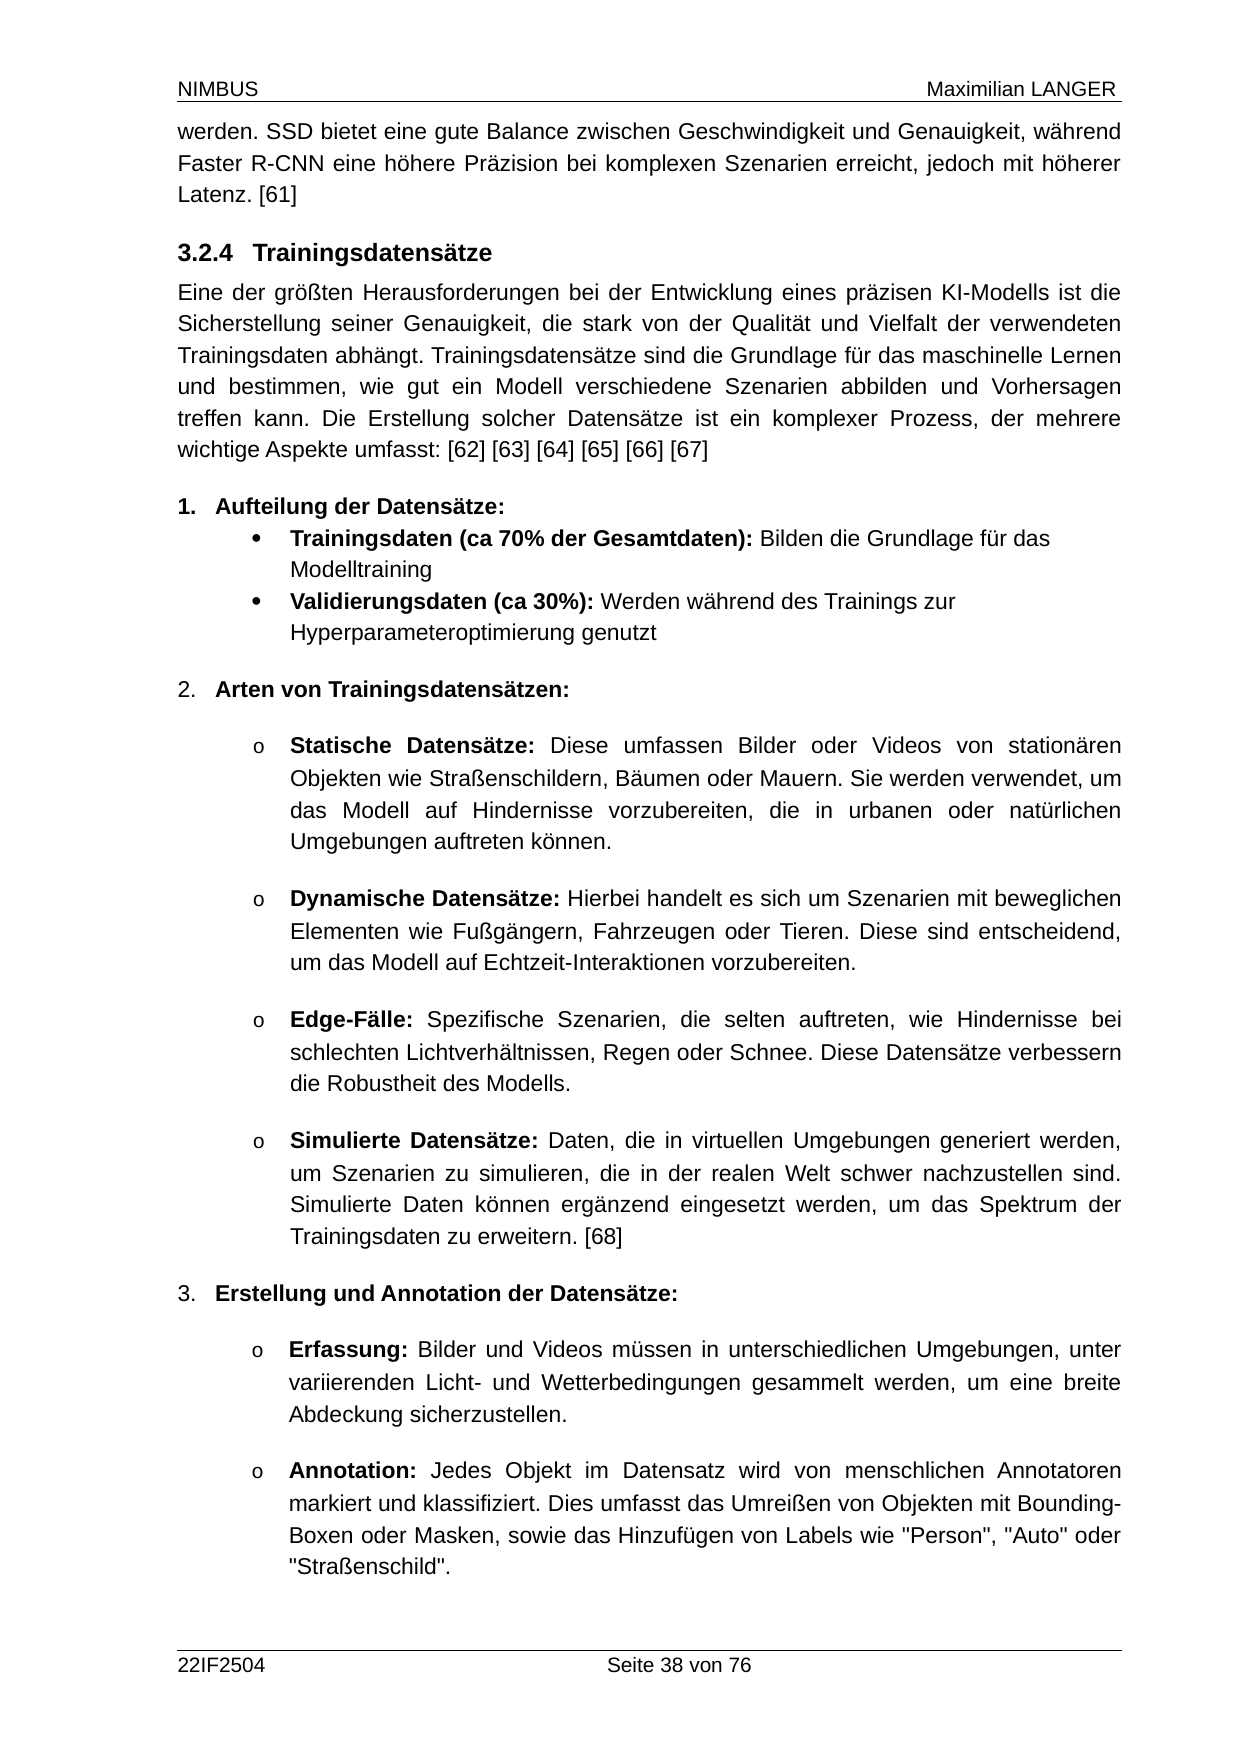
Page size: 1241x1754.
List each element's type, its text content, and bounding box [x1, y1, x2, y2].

list Dynamische Datensätze: Hierbei handelt es sich um Szenarien mit beweglichen Elementen wie Fußgängern, Fahrzeugen oder Tieren. Diese sind entscheidend, um das Modell auf Echtzeit-Interaktionen vorzubereiten. [252, 885, 1122, 976]
list Trainingsdaten (ca 70% der Gesamtdaten): Bilden die Grundlage für das Modelltraining [252, 524, 1122, 582]
text Eine der größten Herausforderungen bei der Entwicklung eines präzisen KI-Modells ist die Sicherstellung seiner Genauigkeit, die stark von der Qualität und Vielfalt der verwendeten Trainingsdaten abhängt. Trainingsdatensätze sind die Grundlage für das maschinelle Lernen und bestimmen, wie gut ein Modell verschiedene Szenarien abbilden und Vorhersagen treffen kann. Die Erstellung solcher Datensätze ist ein komplexer Prozess, der mehrere wichtige Aspekte umfasst: [177, 278, 1122, 463]
list Erfassung: Bilder und Videos müssen in unterschiedlichen Umgebungen, unter variierenden Licht- und Wetterbedingungen gesammelt werden, um eine breite Abdeckung sicherzustellen. [251, 1336, 1122, 1427]
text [177, 118, 1122, 208]
list Statische Datensätze: Diese umfassen Bilder oder Videos von stationären Objekten wie Straßenschildern, Bäumen oder Mauern. Sie werden verwendet, um das Modell auf Hindernisse vorzubereiten, die in urbanen oder natürlichen Umgebungen auftreten können. [252, 732, 1122, 855]
list Aufteilung der Datensätze: [177, 493, 1122, 519]
list Edge-Fälle: Spezifische Szenarien, die selten auftreten, wie Hindernisse bei schlechten Lichtverhältnissen, Regen oder Schnee. Diese Datensätze verbessern die Robustheit des Modells. [252, 1006, 1122, 1097]
list Simulierte Datensätze: Daten, die in virtuellen Umgebungen generiert werden, um Szenarien zu simulieren, die in der realen Welt schwer nachzustellen sind. Simulierte Daten können ergänzend eingesetzt werden, um das Spektrum der Trainingsdaten zu erweitern. [252, 1127, 1122, 1249]
list Annotation: Jedes Objekt im Datensatz wird von menschlichen Annotatoren markiert und klassifiziert. Dies umfasst das Umreißen von Objekten mit Bounding-Boxen oder Masken, sowie das Hinzufügen von Labels wie "Person", "Auto" oder "Straßenschild". [251, 1457, 1122, 1579]
list Erstellung und Annotation der Datensätze: [177, 1279, 1122, 1306]
list Arten von Trainingsdatensätzen: [177, 676, 1122, 702]
list Validierungsdaten (ca 30%): Werden während des Trainings zur Hyperparameteroptimierung genutzt [252, 588, 1122, 646]
subtitle Trainingsdatensätze [177, 238, 1122, 267]
